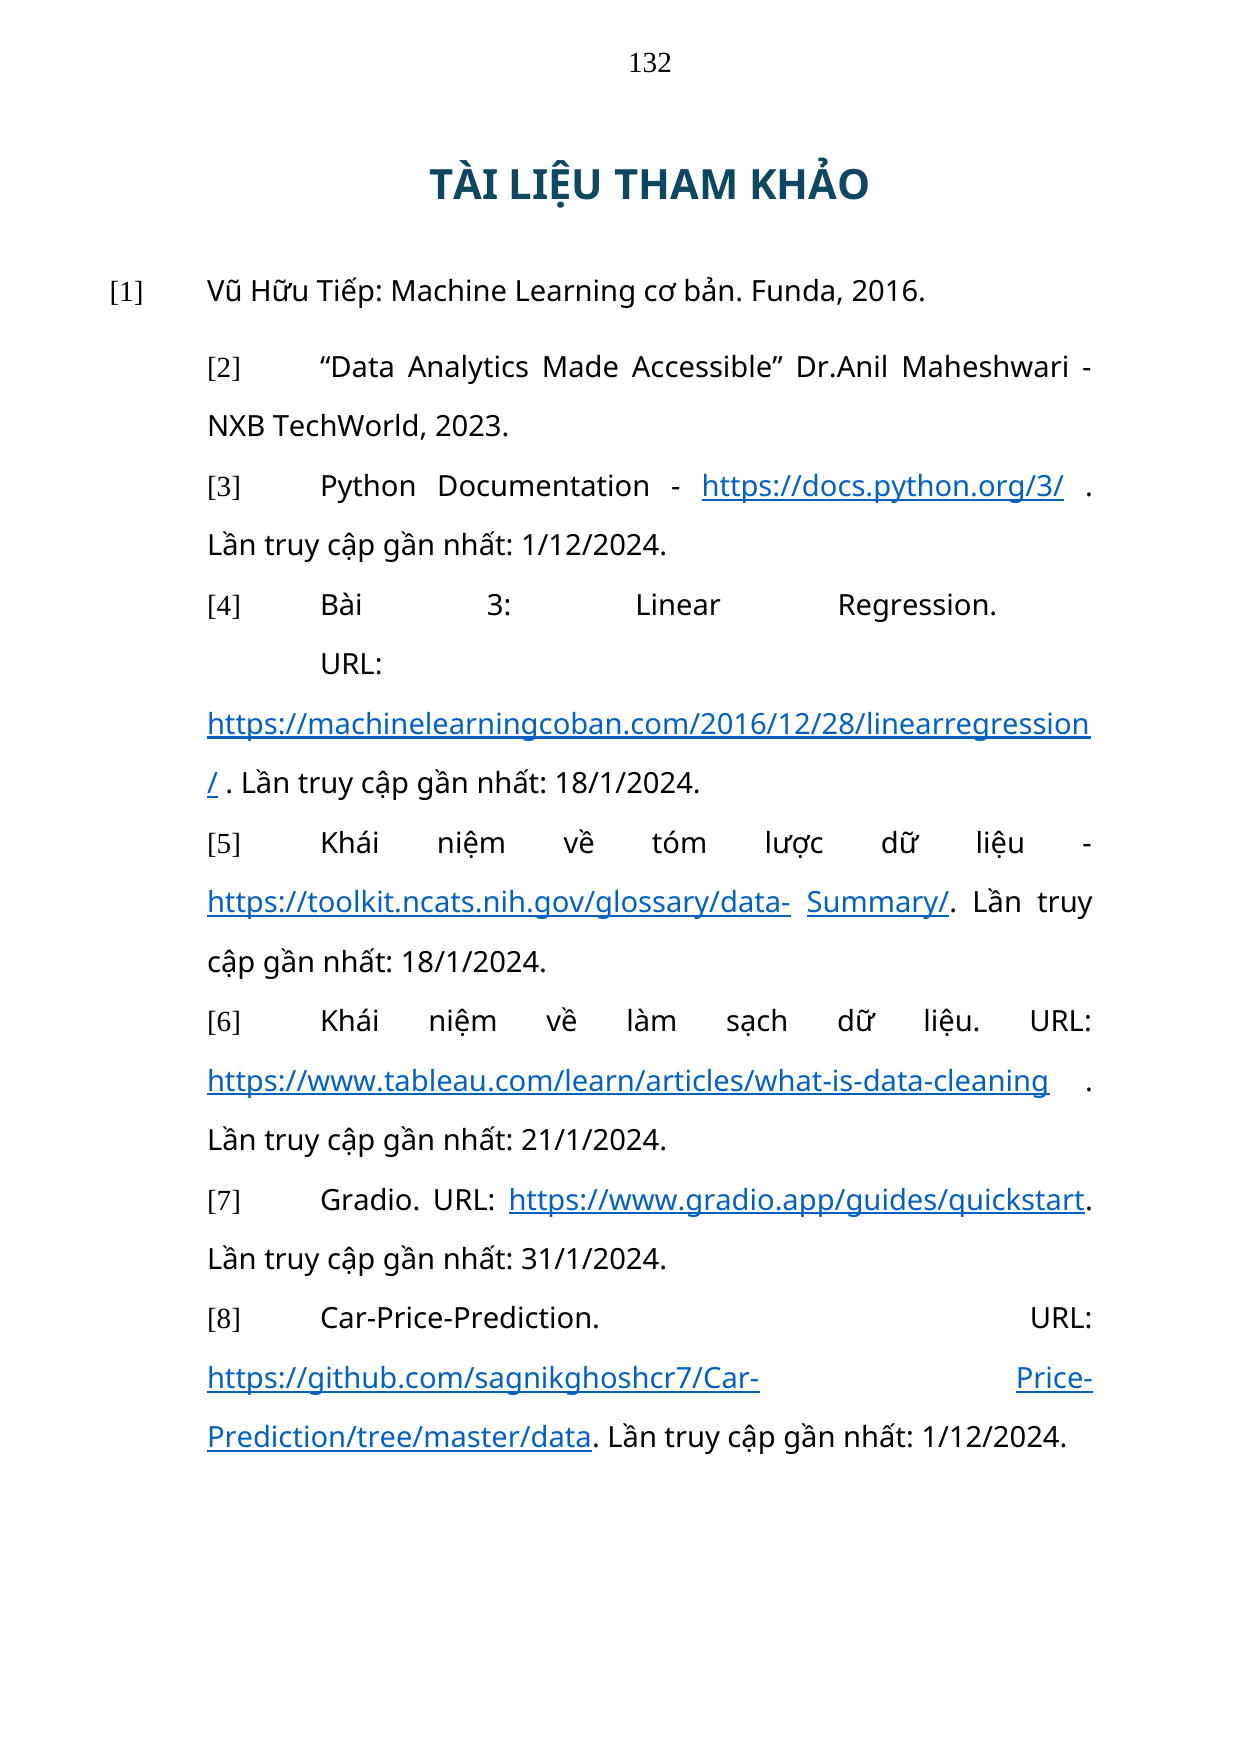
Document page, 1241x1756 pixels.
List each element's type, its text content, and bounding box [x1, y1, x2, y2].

list Khái niệm về làm sạch dữ liệu. URL: https://www.tableau.com/learn/articles/what-is-data-cleaning . Lần truy cập gần nhất: 21/1/2024. [207, 1000, 1092, 1159]
list Khái niệm về tóm lược dữ liệu - https://toolkit.ncats.nih.gov/glossary/data- Summary/. Lần truy cập gần nhất: 18/1/2024. [207, 822, 1092, 981]
list Python Documentation - https://docs.python.org/3/ . Lần truy cập gần nhất: 1/12/2024. [207, 465, 1092, 564]
list Bài 3: Linear Regression. URL: https://machinelearningcoban.com/2016/12/28/linearregression/ . Lần truy cập gần nhất: 18/1/2024. [207, 584, 1092, 802]
list Car-Price-Prediction. URL: https://github.com/sagnikghoshcr7/Car- Price- Prediction/tree/master/data. Lần truy cập gần nhất: 1/12/2024. [207, 1298, 1092, 1456]
list “Data Analytics Made Accessible” Dr.Anil Maheshwari - NXB TechWorld, 2023. [207, 346, 1092, 445]
list Gradio. URL: https://www.gradio.app/guides/quickstart. Lần truy cập gần nhất: 31/1/2024. [207, 1179, 1092, 1278]
list Vũ Hữu Tiếp: Machine Learning cơ bản. Funda, 2016. [109, 270, 1092, 309]
subtitle TÀI LIỆU THAM KHẢO [207, 155, 1092, 212]
